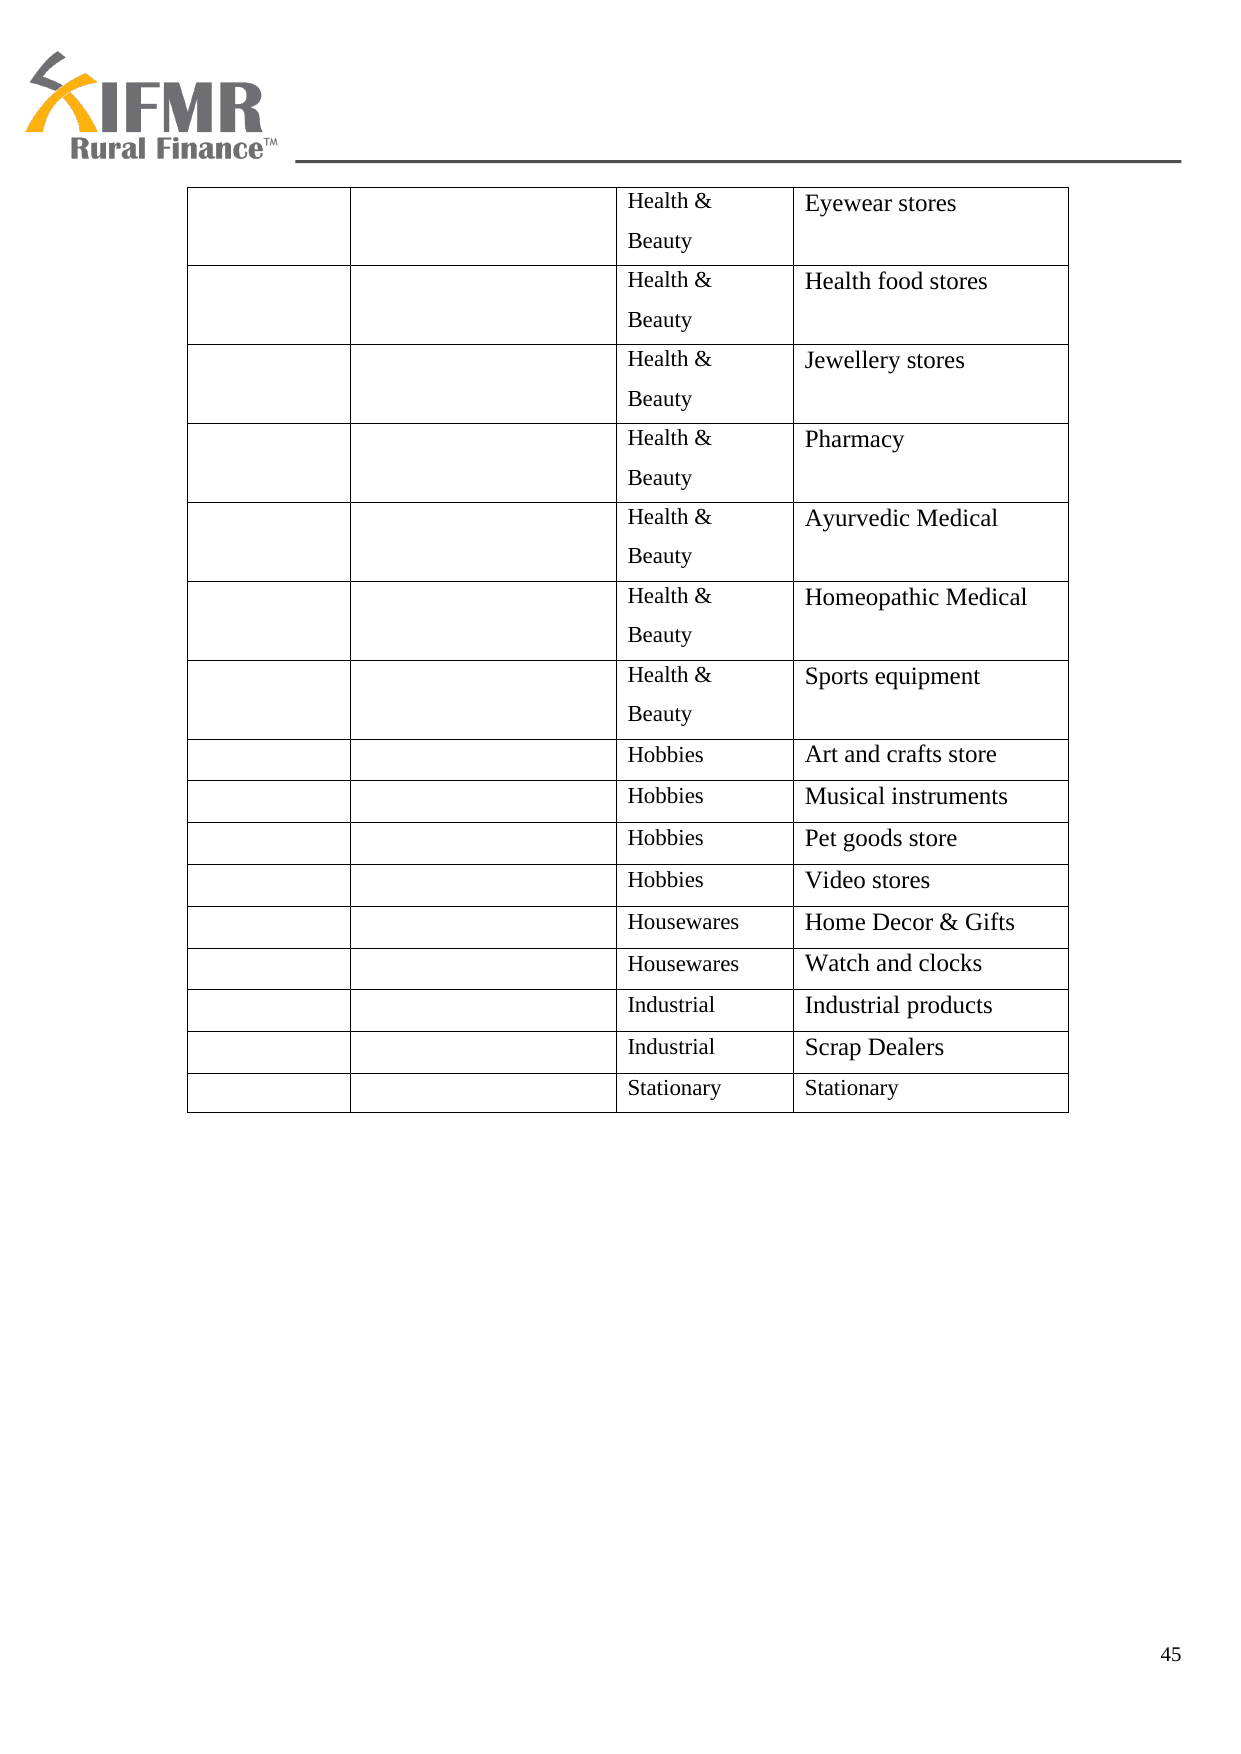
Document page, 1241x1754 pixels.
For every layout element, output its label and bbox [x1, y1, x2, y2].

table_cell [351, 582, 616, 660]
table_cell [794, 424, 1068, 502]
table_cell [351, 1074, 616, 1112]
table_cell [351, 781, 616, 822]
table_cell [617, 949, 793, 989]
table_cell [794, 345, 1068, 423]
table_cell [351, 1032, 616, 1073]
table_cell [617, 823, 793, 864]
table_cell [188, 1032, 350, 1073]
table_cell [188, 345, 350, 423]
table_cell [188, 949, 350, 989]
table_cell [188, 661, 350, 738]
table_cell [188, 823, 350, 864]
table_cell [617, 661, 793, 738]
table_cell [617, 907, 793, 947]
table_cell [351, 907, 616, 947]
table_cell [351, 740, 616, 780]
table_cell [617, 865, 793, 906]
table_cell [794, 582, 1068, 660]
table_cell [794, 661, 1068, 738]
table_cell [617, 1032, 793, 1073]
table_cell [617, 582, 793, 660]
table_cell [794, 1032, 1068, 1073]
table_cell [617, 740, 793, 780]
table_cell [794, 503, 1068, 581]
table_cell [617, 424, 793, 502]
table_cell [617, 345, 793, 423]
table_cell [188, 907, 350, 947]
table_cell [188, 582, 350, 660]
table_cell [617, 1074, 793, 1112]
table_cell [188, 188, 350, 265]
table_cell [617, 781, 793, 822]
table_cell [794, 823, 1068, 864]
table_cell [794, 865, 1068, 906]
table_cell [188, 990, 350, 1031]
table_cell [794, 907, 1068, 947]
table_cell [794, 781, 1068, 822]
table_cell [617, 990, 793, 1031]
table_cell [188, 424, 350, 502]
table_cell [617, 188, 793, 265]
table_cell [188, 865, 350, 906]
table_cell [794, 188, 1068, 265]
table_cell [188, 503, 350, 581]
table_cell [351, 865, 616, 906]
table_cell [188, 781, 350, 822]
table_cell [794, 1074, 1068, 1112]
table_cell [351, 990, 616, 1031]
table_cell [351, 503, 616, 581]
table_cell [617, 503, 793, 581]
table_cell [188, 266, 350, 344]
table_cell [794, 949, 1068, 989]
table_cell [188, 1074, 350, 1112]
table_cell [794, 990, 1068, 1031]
picture [18, 45, 284, 166]
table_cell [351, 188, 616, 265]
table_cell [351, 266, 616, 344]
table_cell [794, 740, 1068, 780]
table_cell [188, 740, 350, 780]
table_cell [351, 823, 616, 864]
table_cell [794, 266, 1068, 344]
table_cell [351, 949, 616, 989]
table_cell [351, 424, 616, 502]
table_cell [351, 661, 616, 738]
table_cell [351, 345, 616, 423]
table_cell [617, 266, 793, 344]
